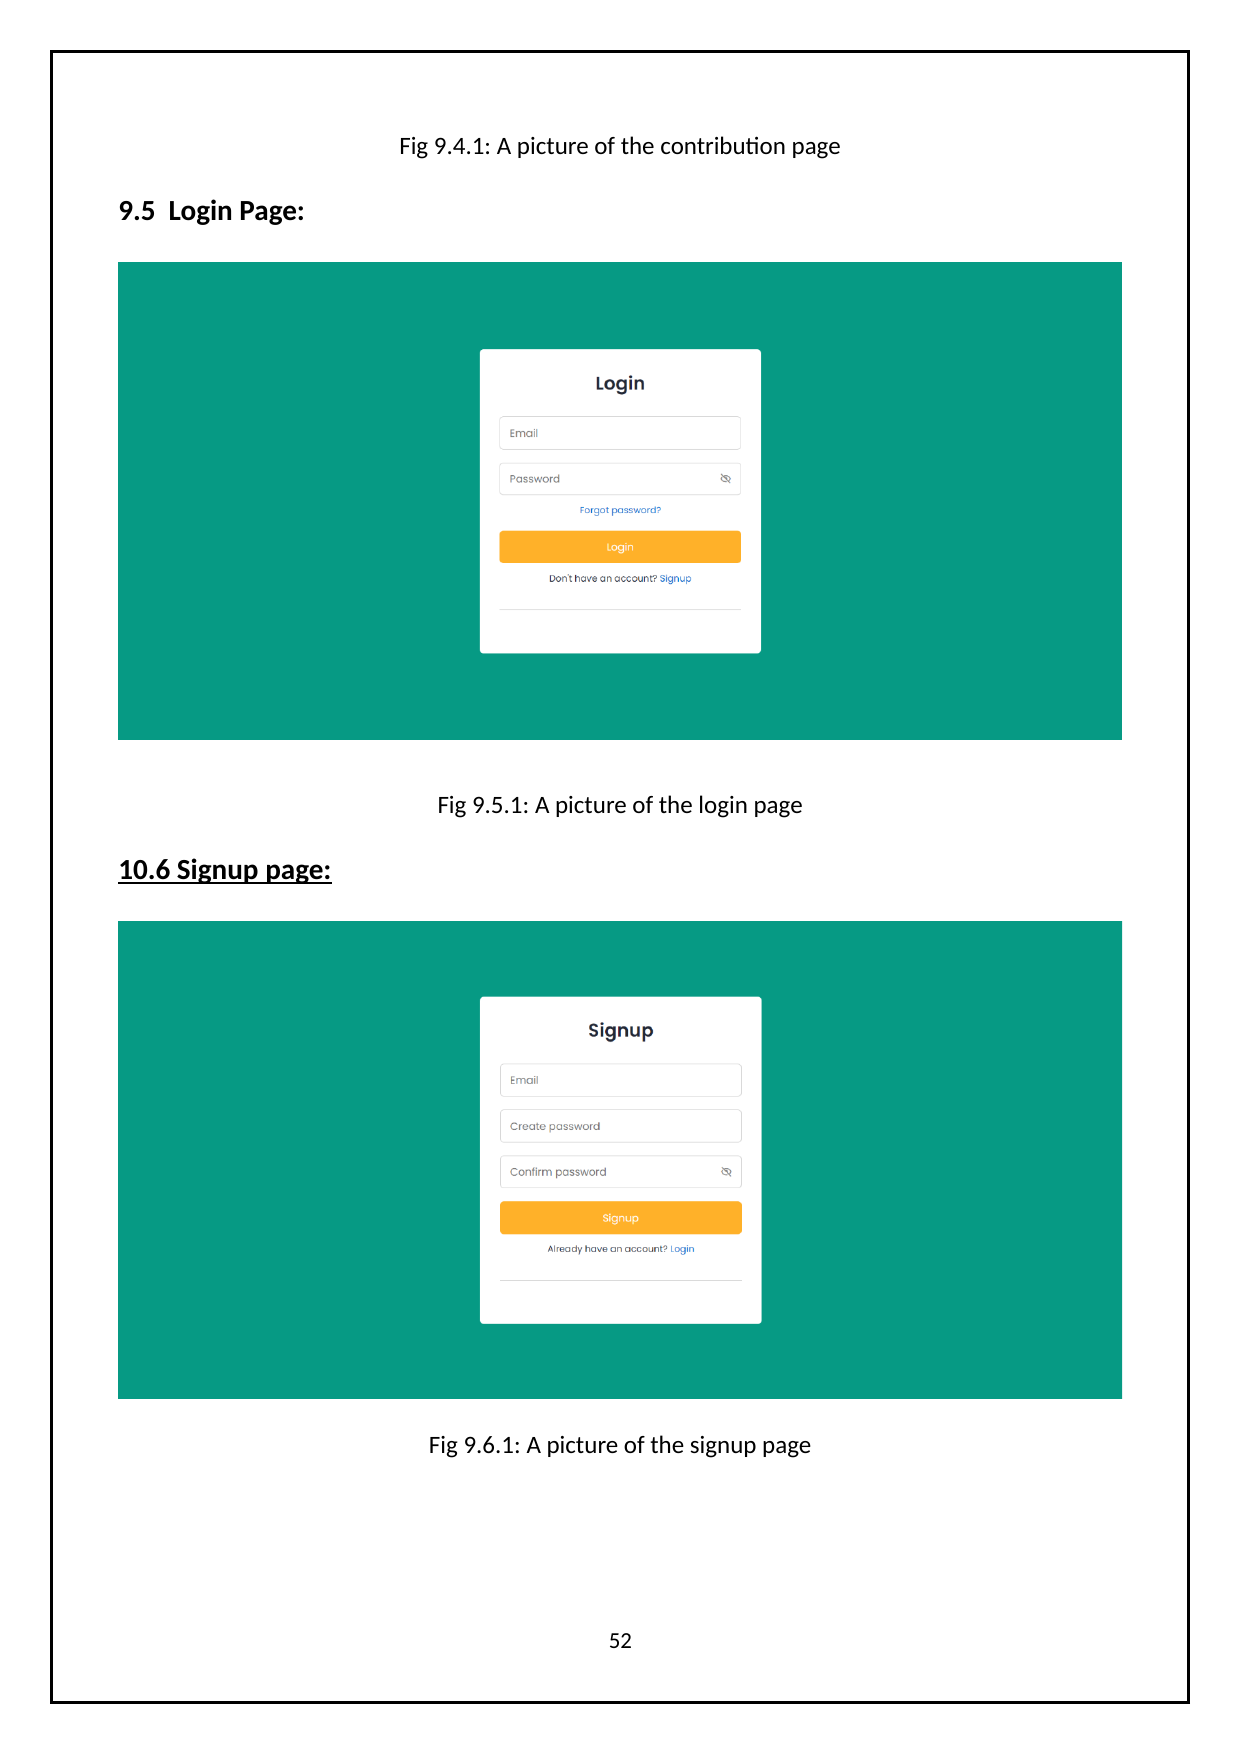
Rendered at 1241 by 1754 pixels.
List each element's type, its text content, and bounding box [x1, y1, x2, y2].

text Fig 9.5.1: A picture of the login page [118, 740, 1122, 819]
text 10.6 Signup page: [118, 851, 1122, 887]
picture [118, 921, 1123, 1399]
text 9.5 Login Page: [118, 192, 1122, 228]
text Fig 9.4.1: A picture of the contribution page [118, 130, 1122, 160]
text Fig 9.6.1: A picture of the signup page [118, 1429, 1122, 1459]
picture [118, 262, 1122, 740]
